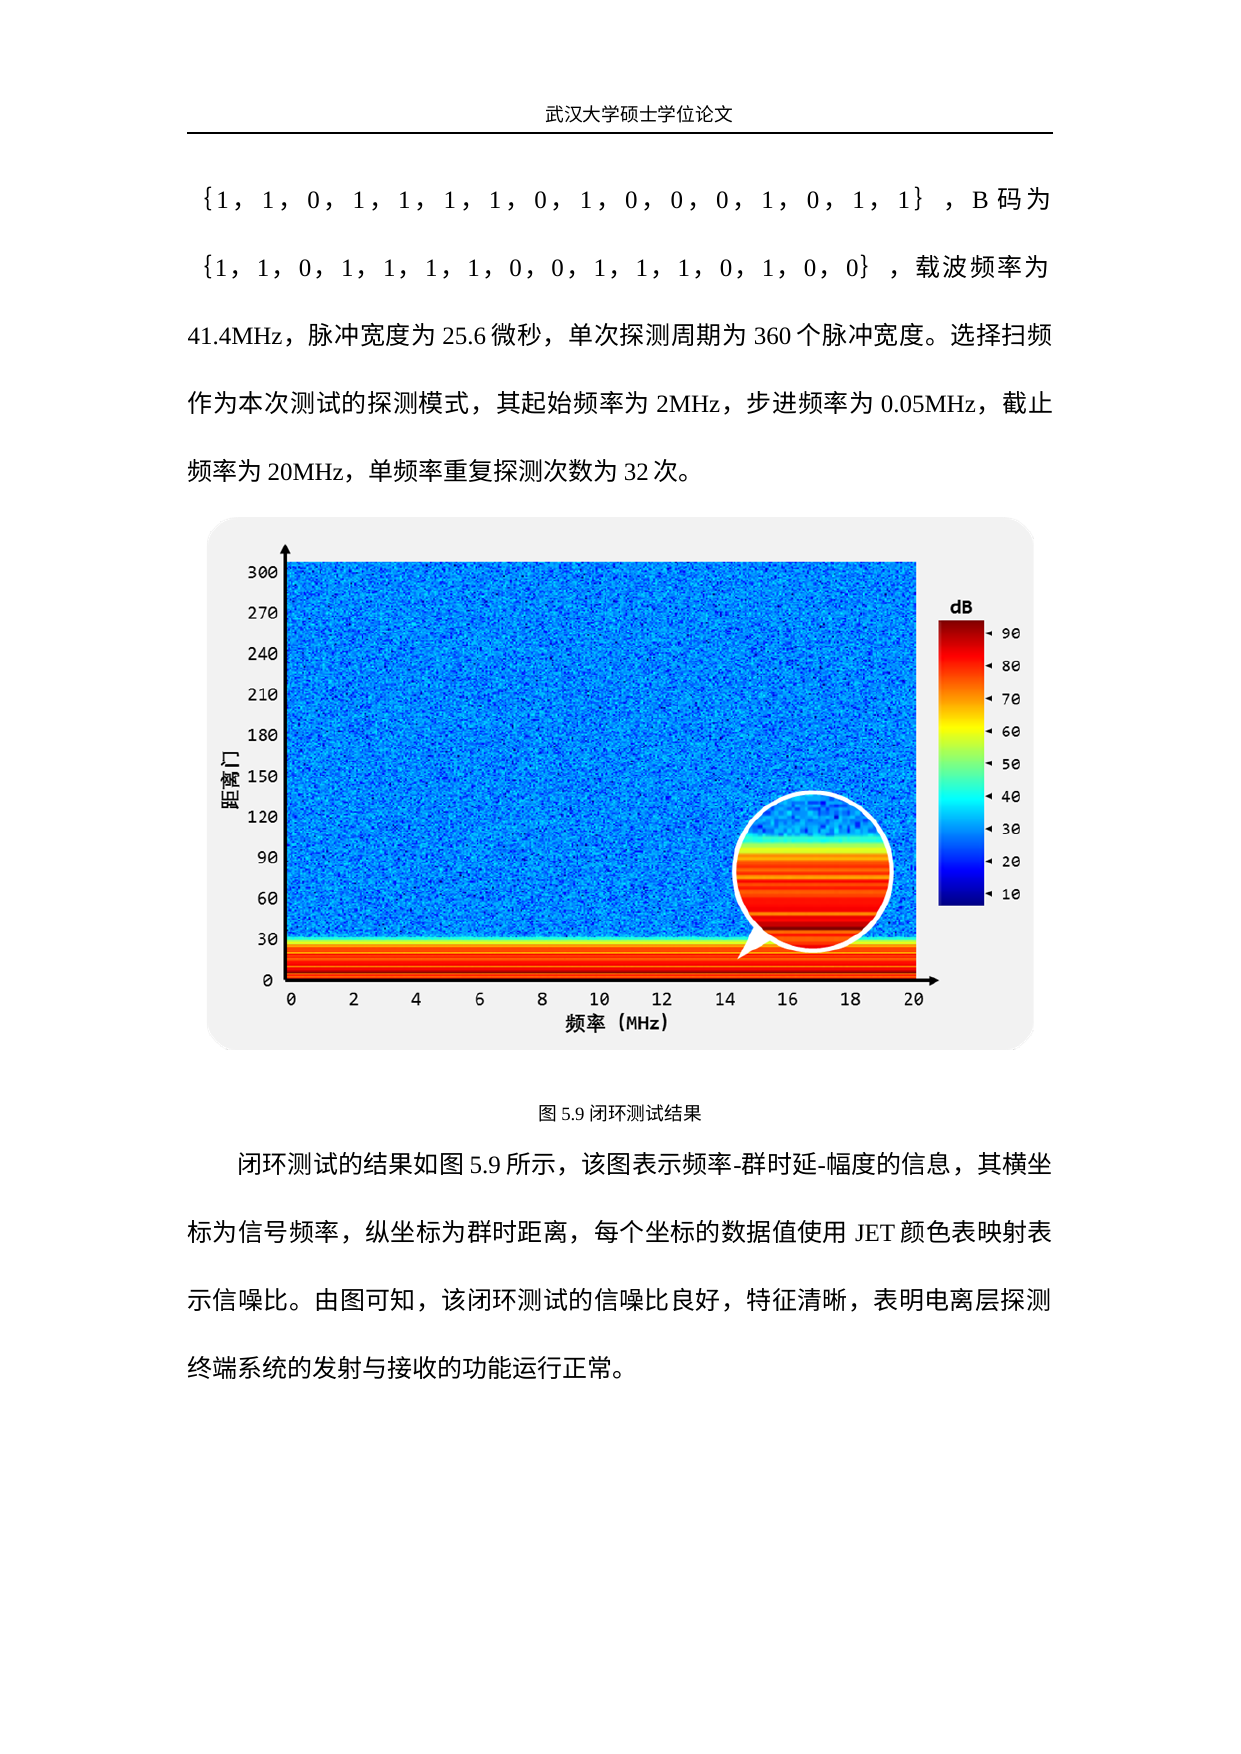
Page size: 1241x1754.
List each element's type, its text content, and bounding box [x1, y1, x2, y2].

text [187, 164, 1053, 503]
picture [206, 517, 1034, 1050]
text 闭环测试的结果如图5.9所示，该图表示频率-群时延-幅度的信息，其横坐标为信号频率，纵坐标为群时距离，每个坐标的数据值使用JET颜色表映射表示信噪比。由图可知，该闭环测试的信噪比良好，特征清晰，表明电离层探测终端系统的发射与接收的功能运行正常。 [187, 1129, 1053, 1401]
text 图5.9 闭环测试结果 [187, 1095, 1053, 1129]
